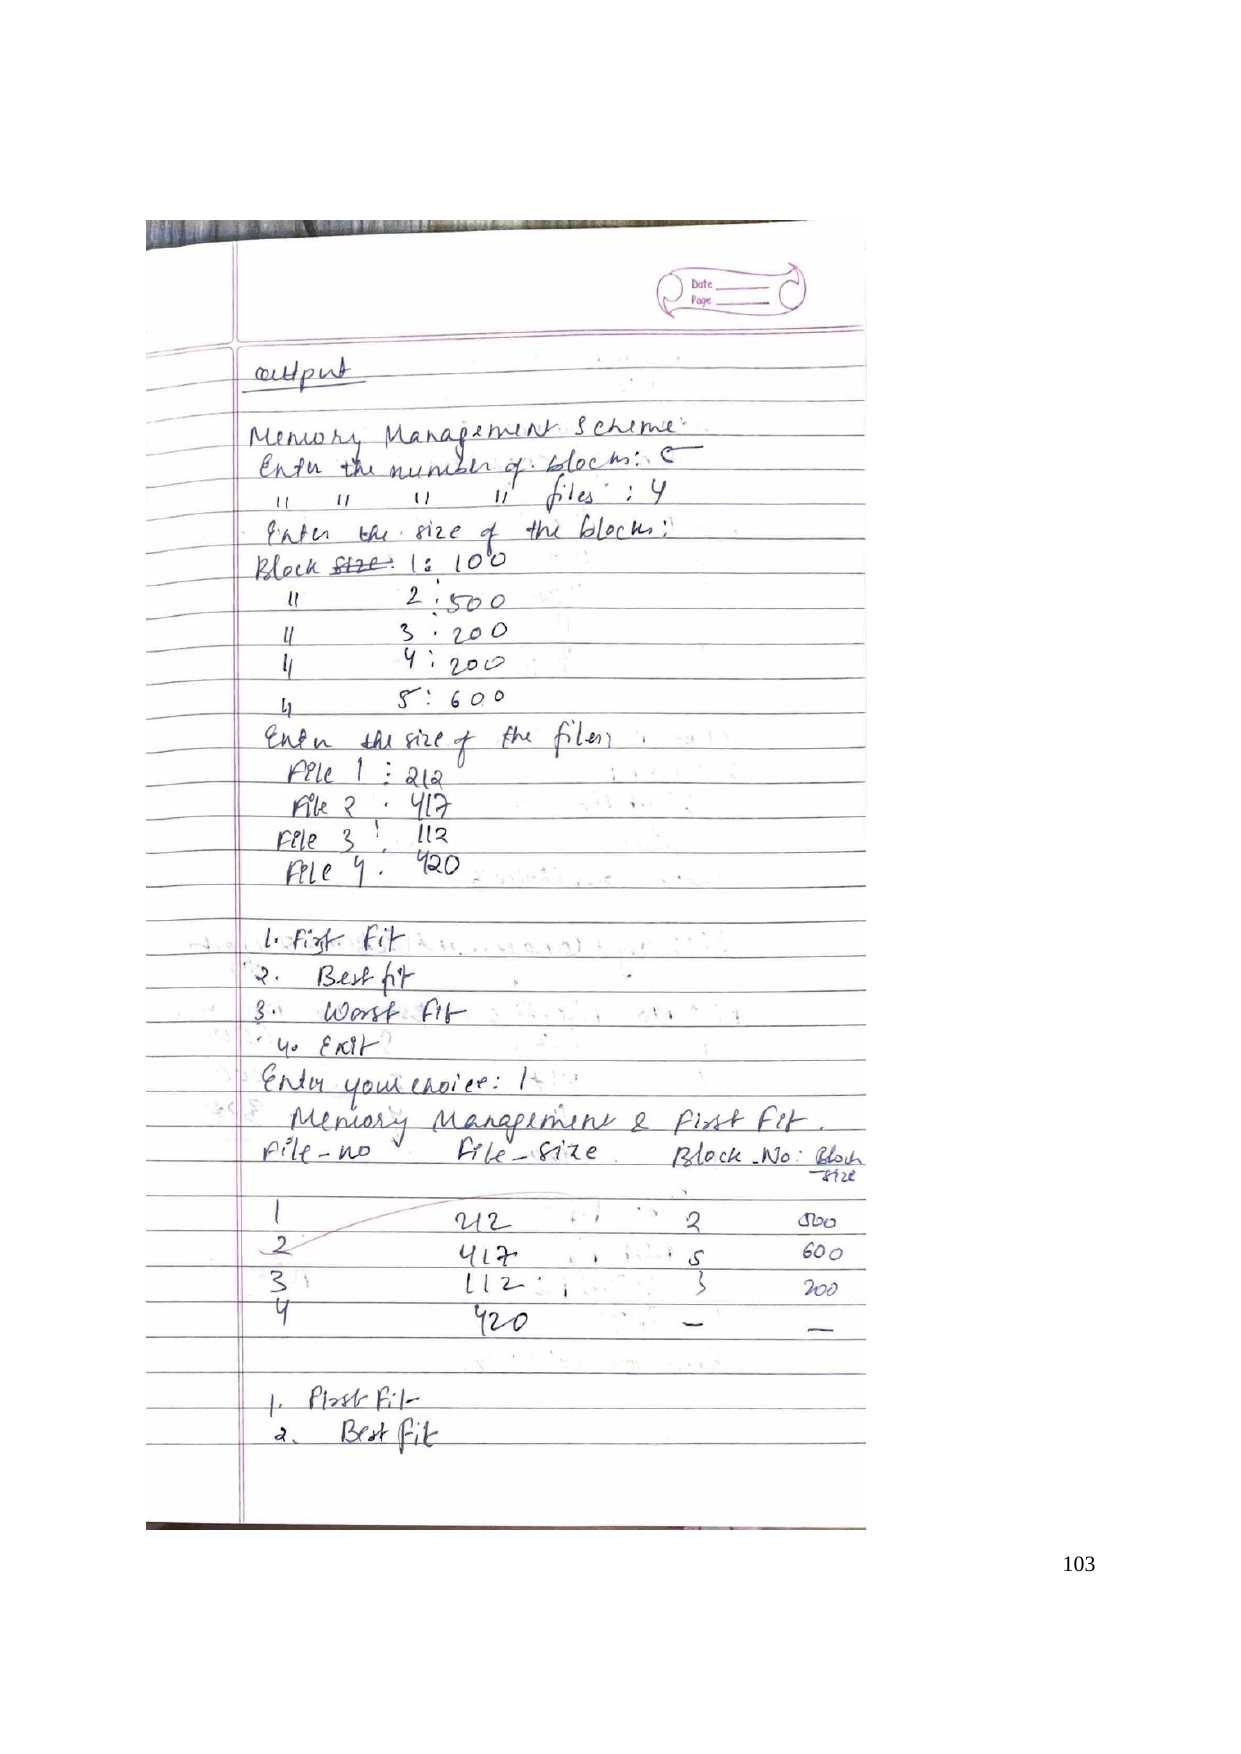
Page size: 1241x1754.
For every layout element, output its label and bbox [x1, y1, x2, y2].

picture [146, 220, 867, 1530]
